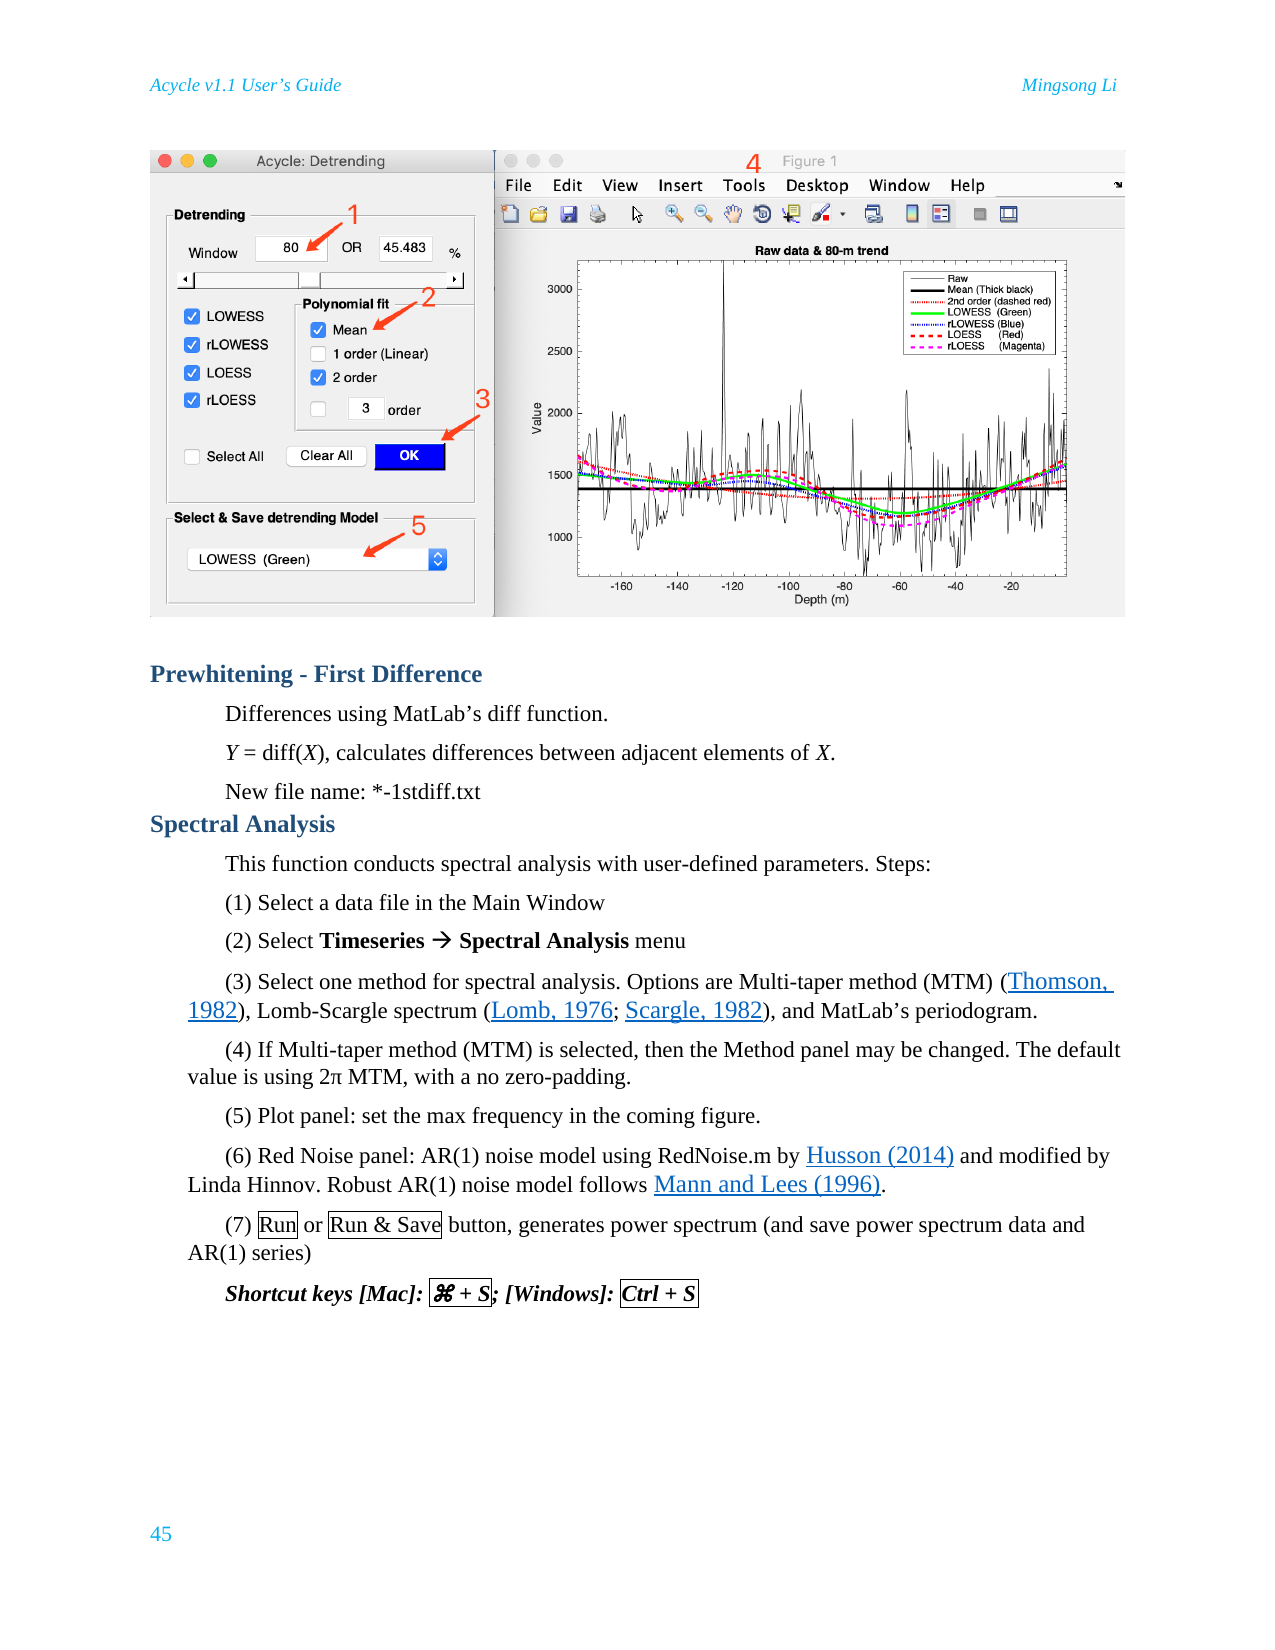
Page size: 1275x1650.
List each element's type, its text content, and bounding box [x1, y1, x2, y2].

text (7) Run or Run & Save button, generates power spectrum (and save power spectrum data and AR(1) series) [187, 1211, 1125, 1265]
text Y = diff(X), calculates differences between adjacent elements of X. [187, 739, 1125, 766]
text (5) Plot panel: set the max frequency in the coming figure. [187, 1102, 1125, 1128]
text Shortcut keys [Mac]: ⌘ + S; [Windows]: Ctrl + S [187, 1278, 429, 1308]
text (3) Select one method for spectral analysis. Options are Multi-taper method (MTM) (Thomson, 1982), Lomb-Scargle spectrum (Lomb, 1976; Scargle, 1982), and MatLab’s periodogram. [187, 966, 1125, 1024]
picture [151, 81, 157, 89]
picture [150, 150, 1125, 617]
text This function conducts spectral analysis with user-defined parameters. Steps: [187, 850, 1125, 876]
text (2) Select Timeseries Spectral Analysis menu [187, 928, 1125, 954]
text Shortcut keys [Mac]: ⌘ + S; [Windows]: Ctrl + S [430, 1278, 1125, 1308]
subtitle Spectral Analysis [150, 809, 1125, 837]
text (4) If Multi-taper method (MTM) is selected, then the Method panel may be changed. The default value is using 2π MTM, with a no zero-padding. [187, 1036, 1125, 1089]
text (6) Red Noise panel: AR(1) noise model using RedNoise.m by Husson (2014) and modified by Linda Hinnov. Robust AR(1) noise model follows Mann and Lees (1996). [187, 1141, 1125, 1198]
text Differences using MatLab’s diff function. [187, 700, 1125, 727]
text (1) Select a data file in the Main Window [187, 889, 1125, 915]
text New file name: *-1stdiff.txt [187, 778, 1125, 804]
picture [150, 1529, 156, 1538]
subtitle Prewhitening - First Difference [150, 659, 1125, 688]
